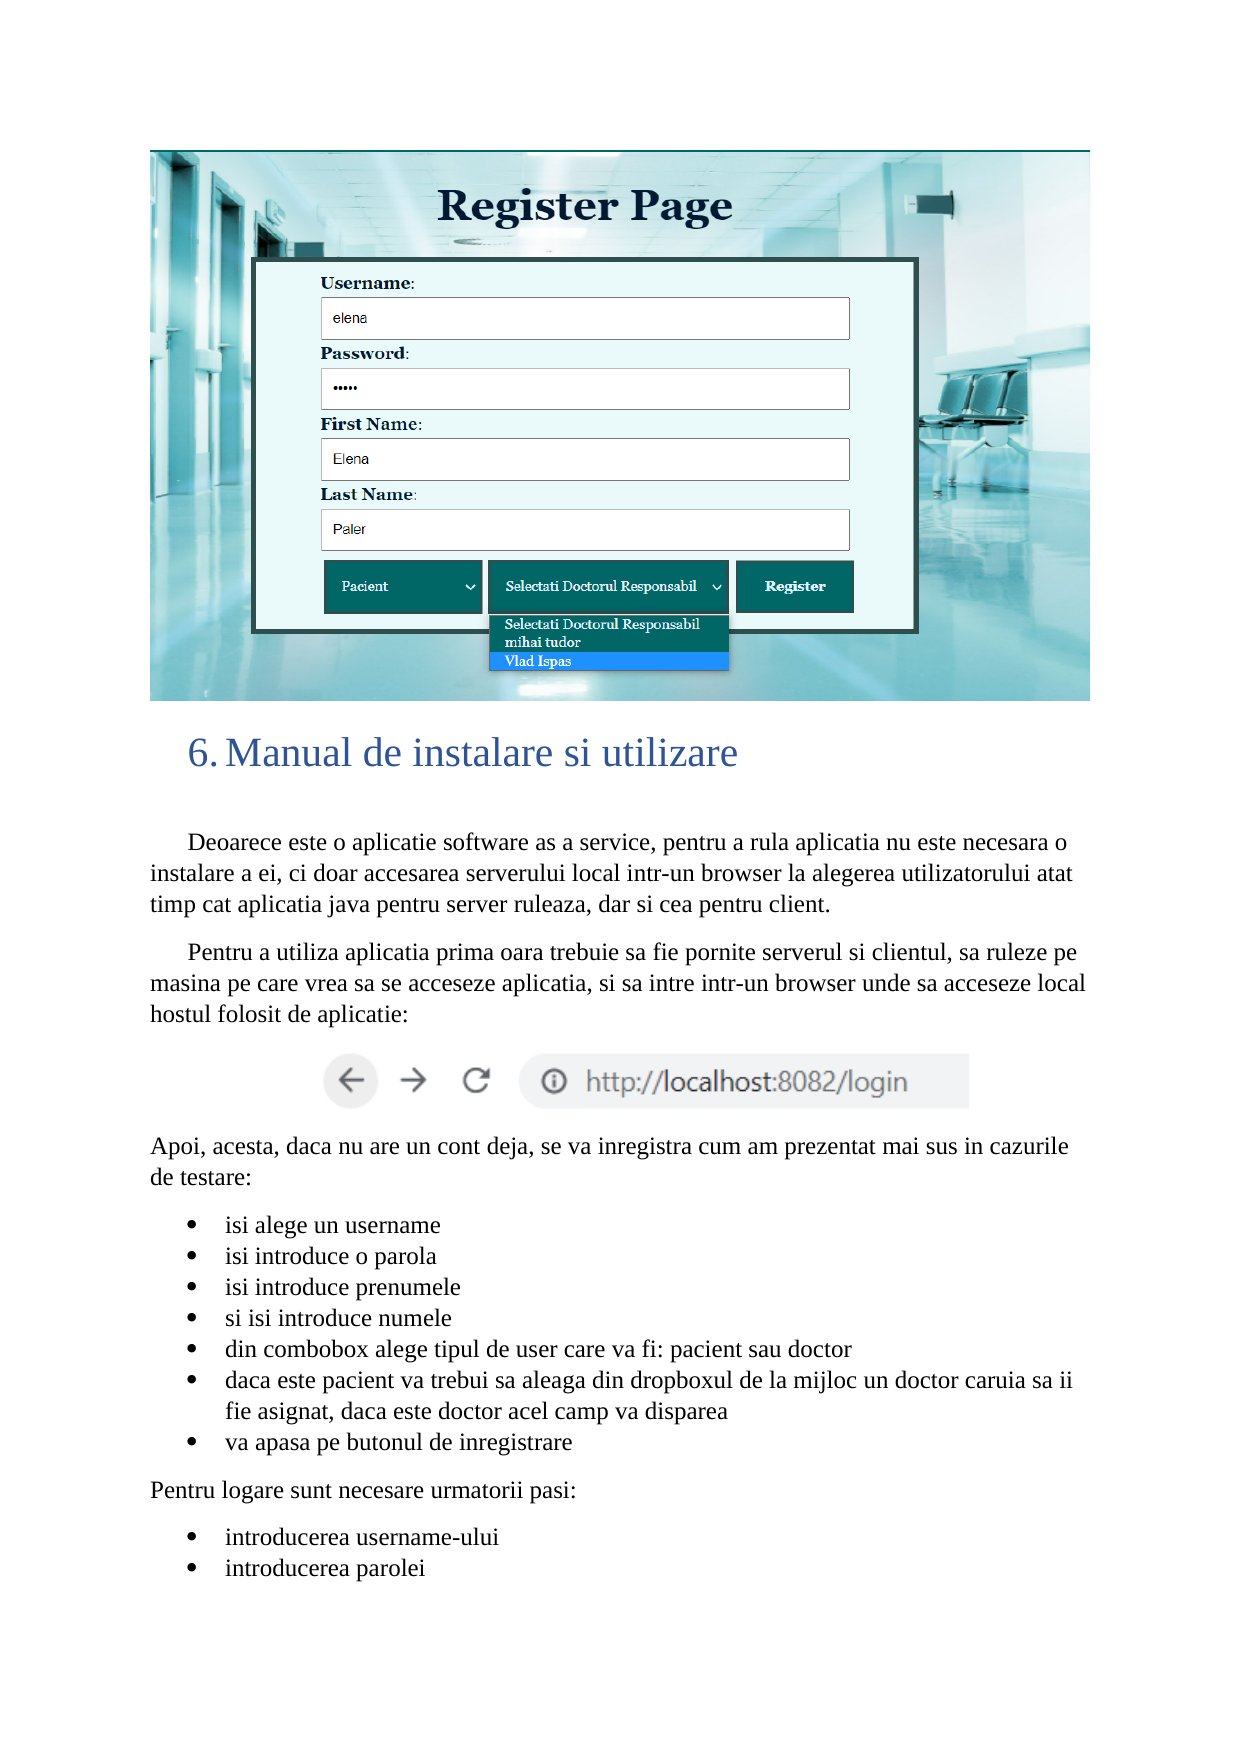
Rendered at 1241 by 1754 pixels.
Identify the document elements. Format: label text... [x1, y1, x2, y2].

picture [308, 1046, 970, 1112]
text Pentru logare sunt necesare urmatorii pasi: [150, 1475, 1090, 1503]
list isi introduce o parola [187, 1241, 1090, 1269]
text Pentru a utiliza aplicatia prima oara trebuie sa fie pornite serverul si clientul, sa ruleze pe masina pe care vrea sa se acceseze aplicatia, si sa intre intr-un browser unde sa acceseze local hostul folosit de aplicatie: [150, 937, 1090, 1027]
list si isi introduce numele [187, 1303, 1090, 1332]
list daca este pacient va trebui sa aleaga din dropboxul de la mijloc un doctor caruia sa ii fie asignat, daca este doctor acel camp va disparea [187, 1365, 1090, 1425]
list introducerea username-ului [187, 1522, 1090, 1551]
text Deoarece este o aplicatie software as a service, pentru a rula aplicatia nu este necesara o instalare a ei, ci doar accesarea serverului local intr-un browser la alegerea utilizatorului atat timp cat aplicatia java pentru server ruleaza, dar si cea pentru client. [150, 827, 1090, 918]
list va apasa pe butonul de inregistrare [187, 1427, 1090, 1456]
list din combobox alege tipul de user care va fi: pacient sau doctor [187, 1334, 1090, 1363]
text Apoi, acesta, daca nu are un cont deja, se va inregistra cum am prezentat mai sus in cazurile de testare: [150, 1131, 1090, 1191]
list isi introduce prenumele [187, 1272, 1090, 1301]
subtitle Manual de instalare si utilizare [187, 727, 1090, 775]
list isi alege un username [187, 1210, 1090, 1238]
picture [150, 150, 1091, 701]
list introducerea parolei [187, 1553, 1090, 1582]
